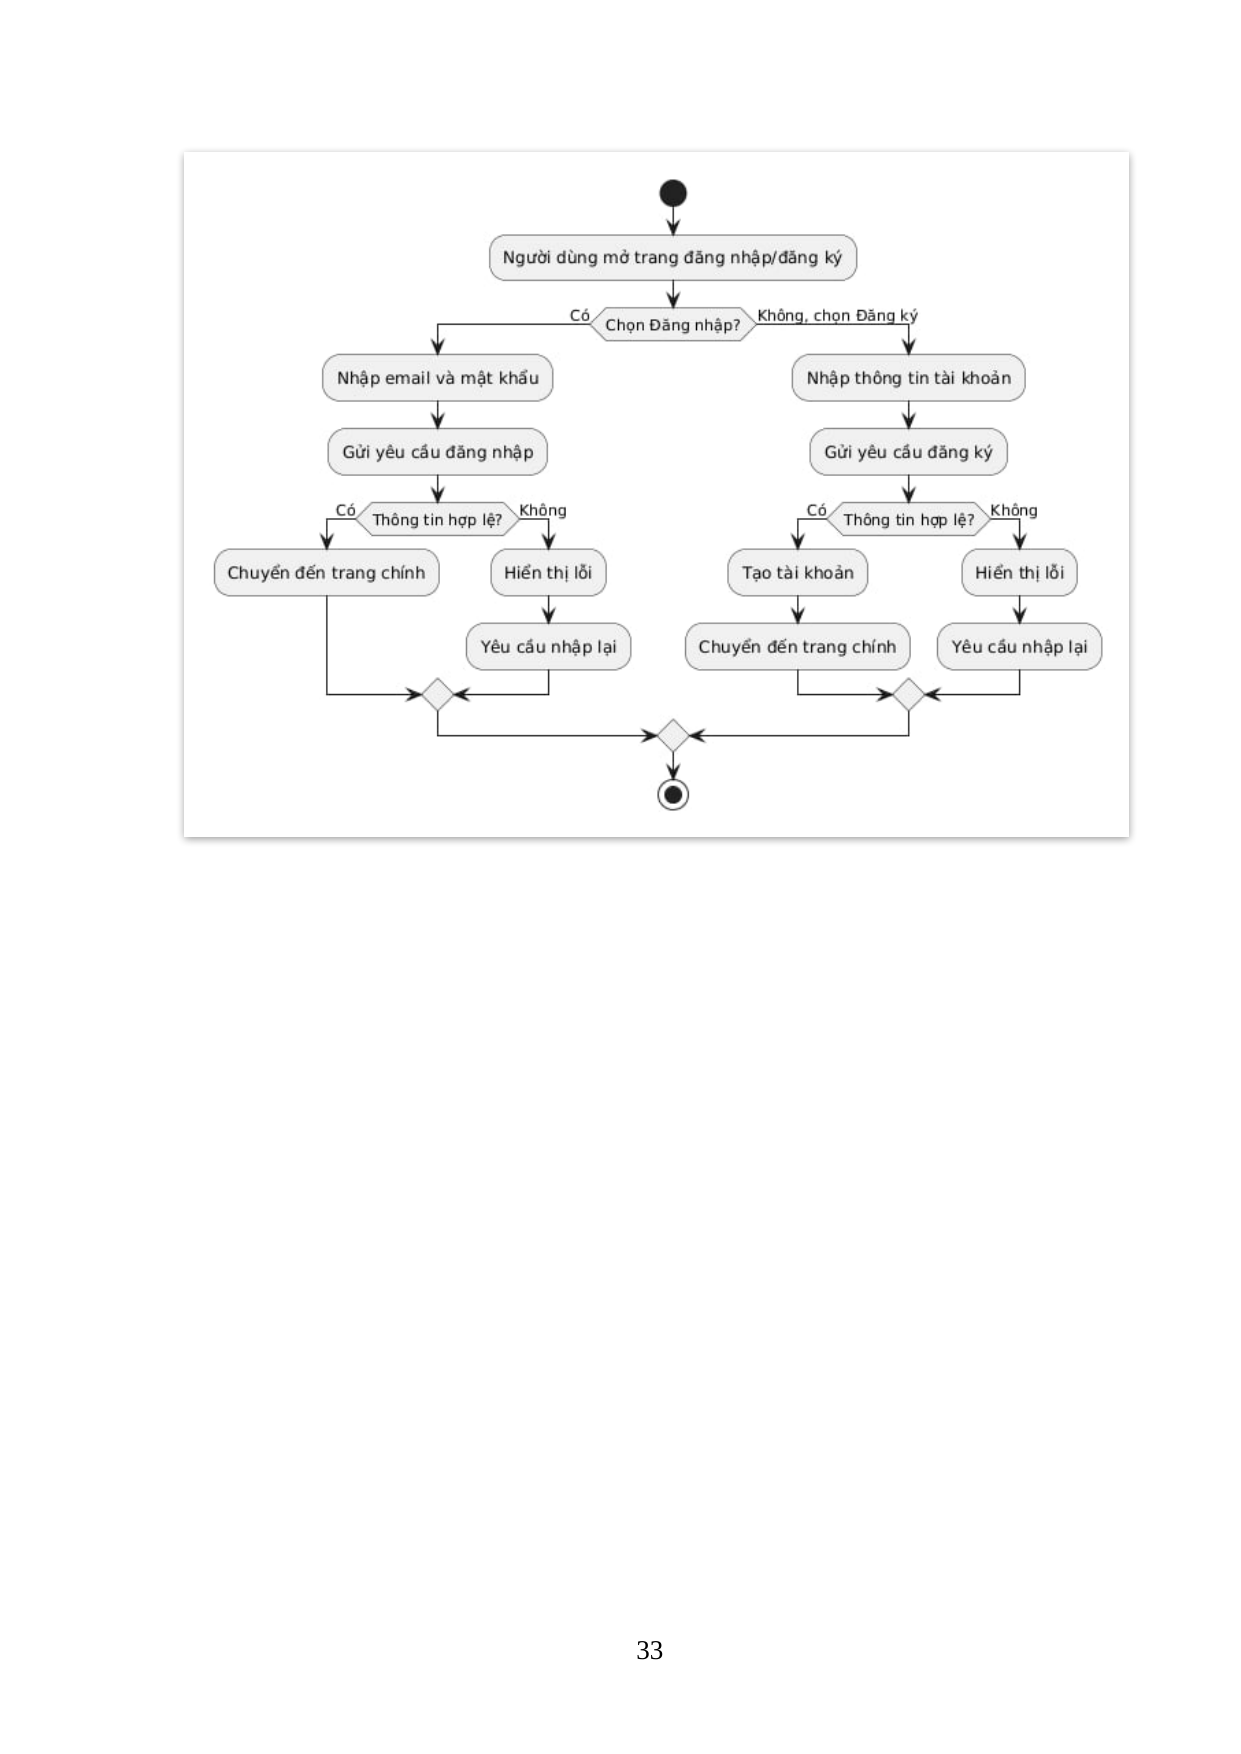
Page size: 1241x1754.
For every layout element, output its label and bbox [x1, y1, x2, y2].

picture [199, 166, 1114, 822]
